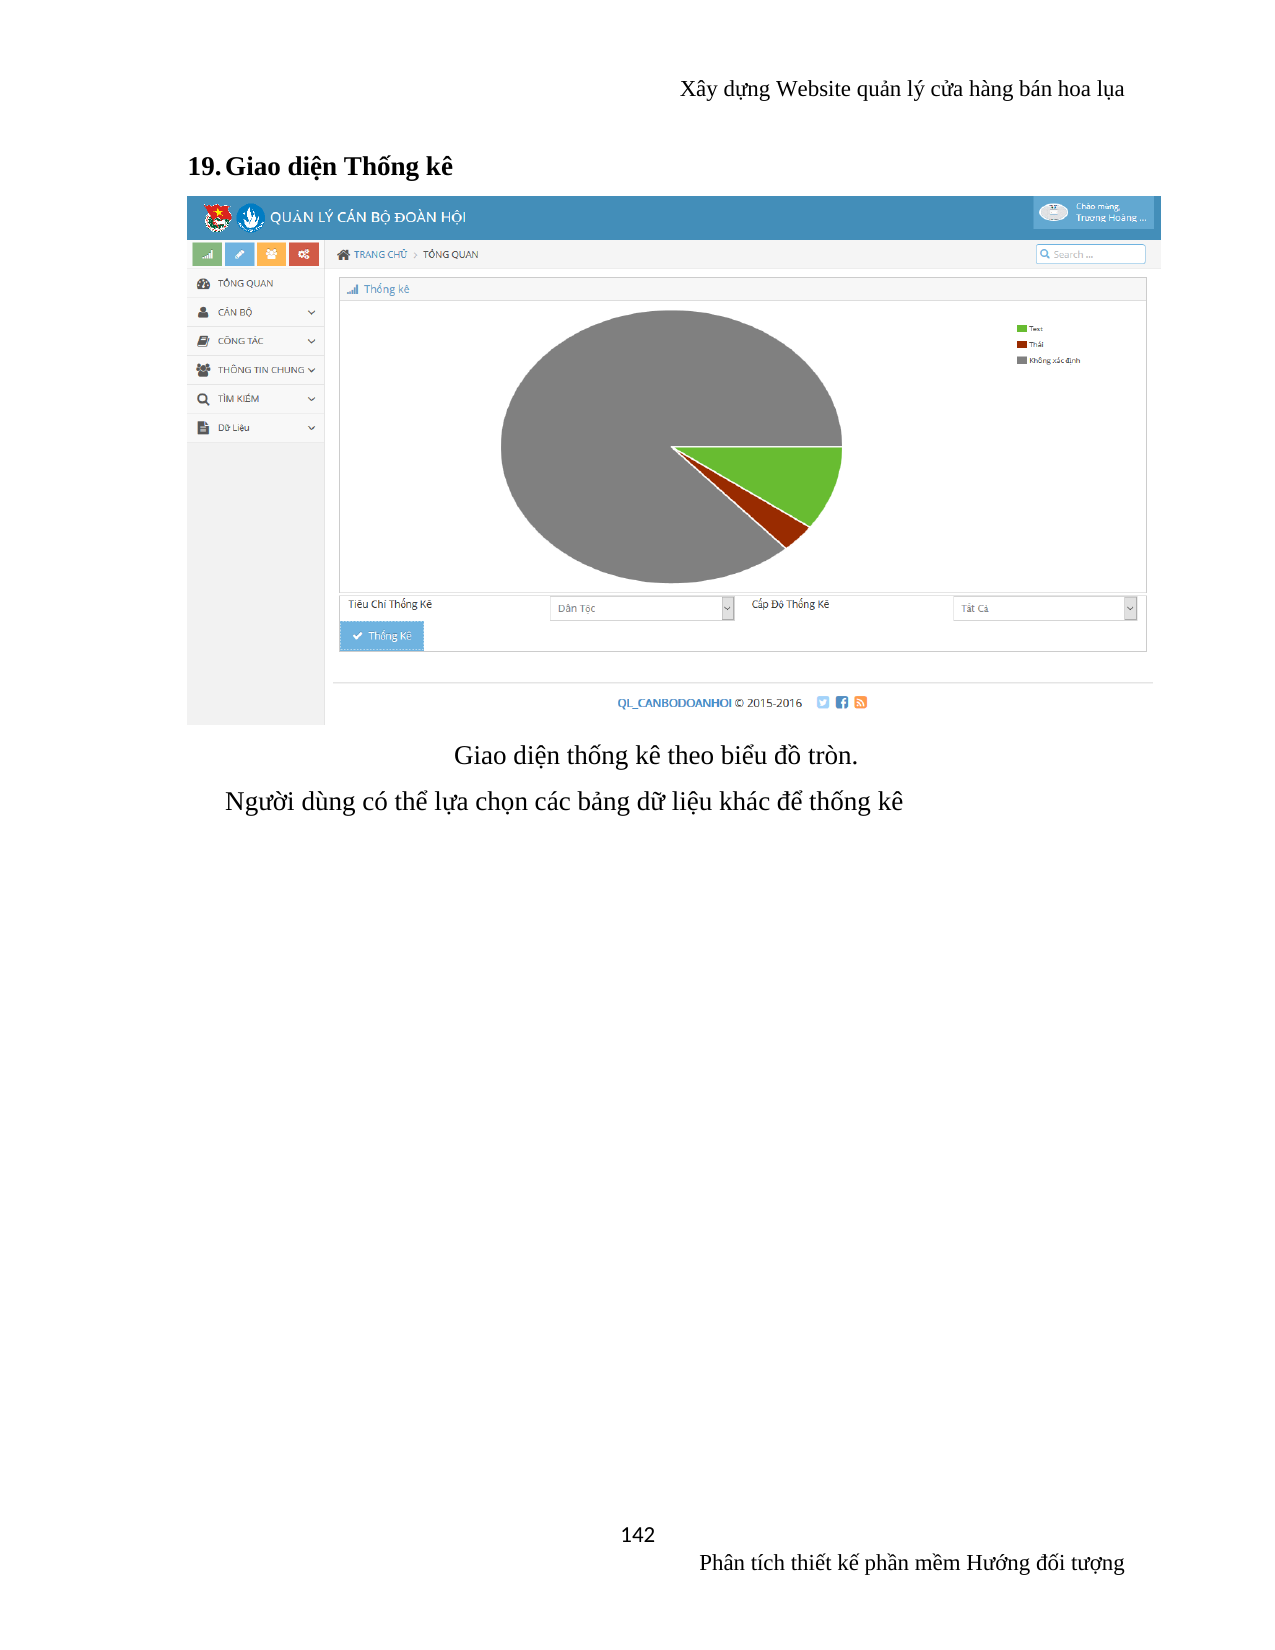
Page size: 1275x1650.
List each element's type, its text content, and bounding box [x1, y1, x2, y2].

list Giao diện thống kê theo biểu đồ tròn. [187, 739, 1125, 770]
list Người dùng có thể lựa chọn các bảng dữ liệu khác để thống kê [187, 786, 1125, 817]
list Giao diện Thống kê [187, 150, 1125, 181]
picture [187, 196, 1161, 725]
